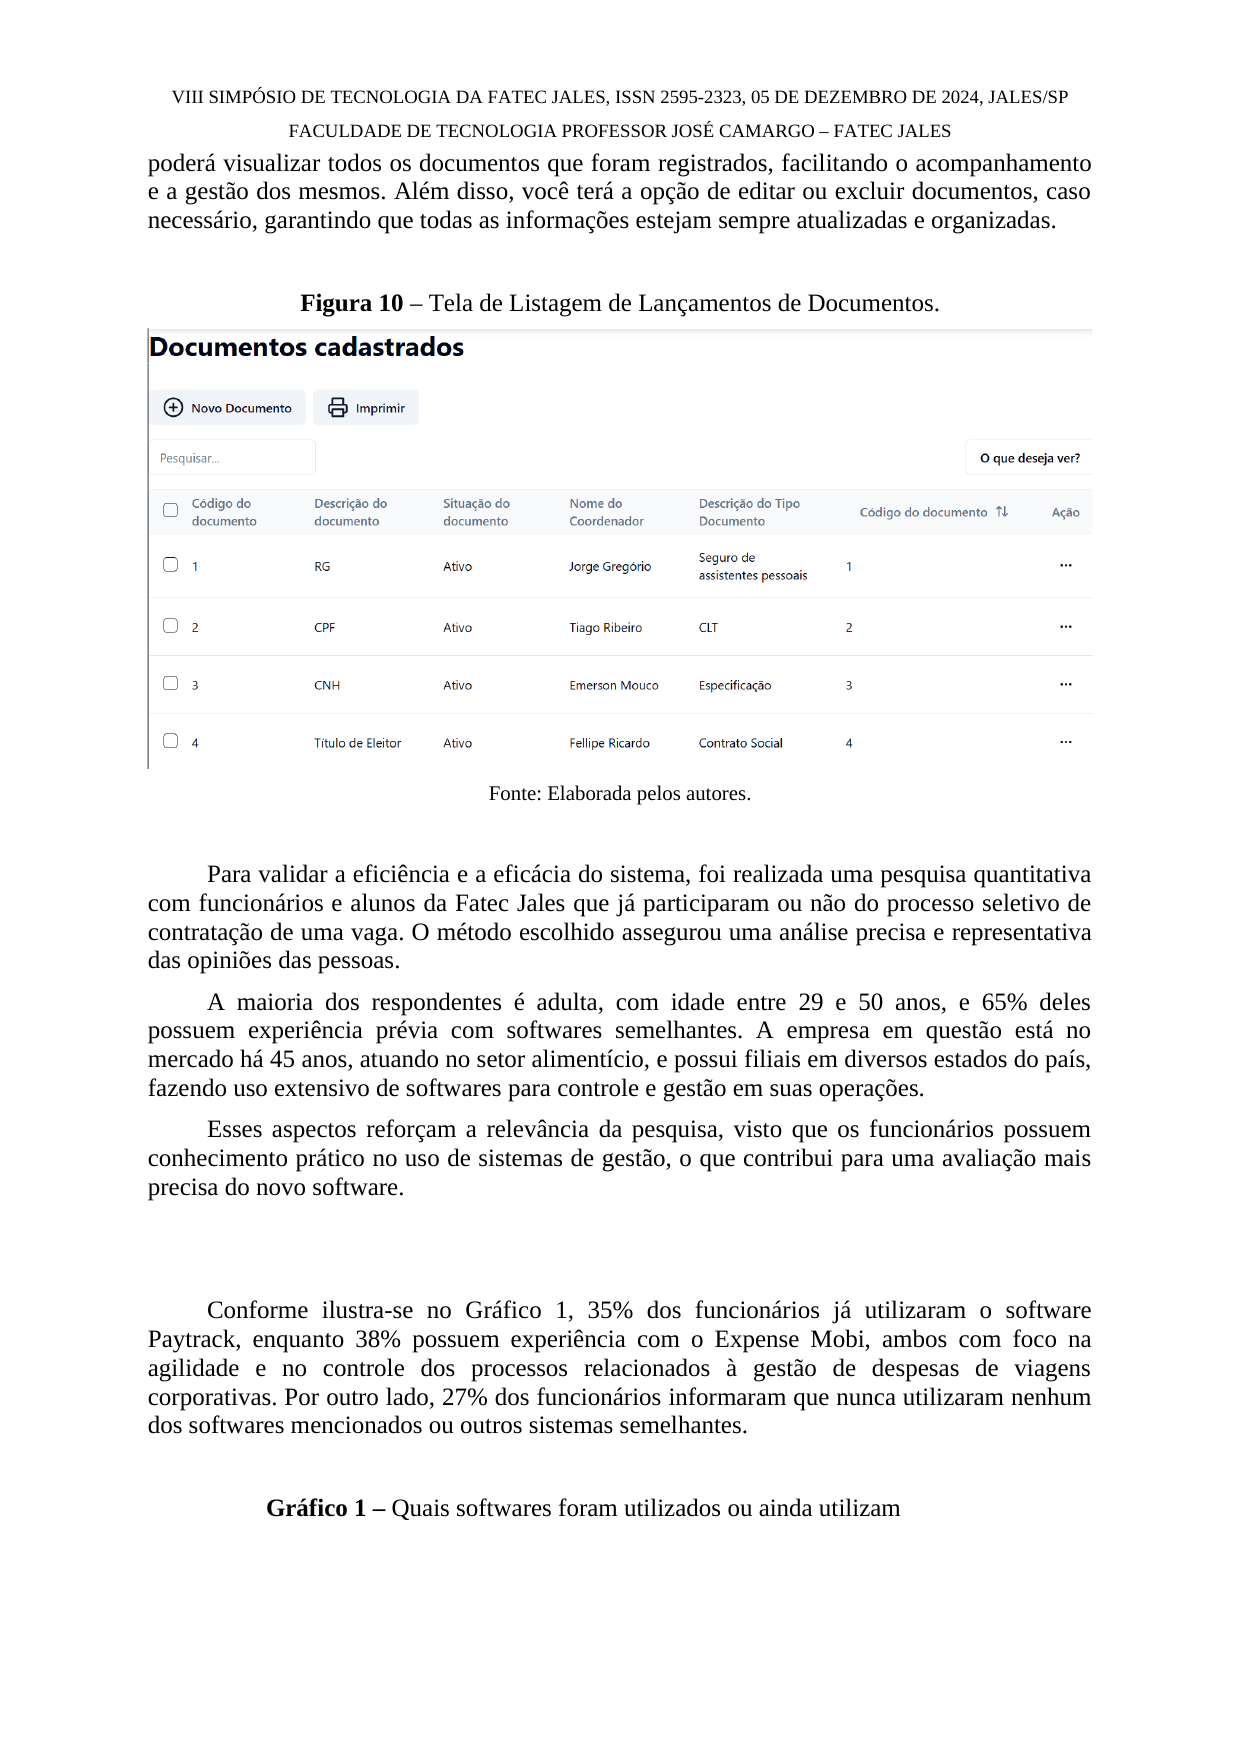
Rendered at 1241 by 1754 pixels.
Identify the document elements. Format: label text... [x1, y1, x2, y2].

text A maioria dos respondentes é adulta, com idade entre 29 e 50 anos, e 65% deles possuem experiência prévia com softwares semelhantes. A empresa em questão está no mercado há 45 anos, atuando no setor alimentício, e possui filiais em diversos estados do país, fazendo uso extensivo de softwares para controle e gestão em suas operações. [148, 987, 1092, 1102]
text Para validar a eficiência e a eficácia do sistema, foi realizada uma pesquisa quantitativa com funcionários e alunos da Fatec Jales que já participaram ou não do processo seletivo de contratação de uma vaga. O método escolhido assegurou uma análise precisa e representativa das opiniões das pessoas. [148, 859, 1092, 974]
text Fonte: Elaborada pelos autores. [148, 781, 1092, 805]
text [148, 148, 1092, 234]
text Figura 10 – Tela de Listagem de Lançamentos de Documentos. [148, 288, 1092, 316]
text Esses aspectos reforçam a relevância da pesquisa, visto que os funcionários possuem conhecimento prático no uso de sistemas de gestão, o que contribui para uma avaliação mais precisa do novo software. [148, 1114, 1092, 1200]
text Gráfico 1 – Quais softwares foram utilizados ou ainda utilizam [148, 1493, 1092, 1522]
picture [147, 328, 1093, 769]
text Conforme ilustra-se no Gráfico 1, 35% dos funcionários já utilizaram o software Paytrack, enquanto 38% possuem experiência com o Expense Mobi, ambos com foco na agilidade e no controle dos processos relacionados à gestão de despesas de viagens corporativas. Por outro lado, 27% dos funcionários informaram que nunca utilizaram nenhum dos softwares mencionados ou outros sistemas semelhantes. [148, 1295, 1092, 1439]
